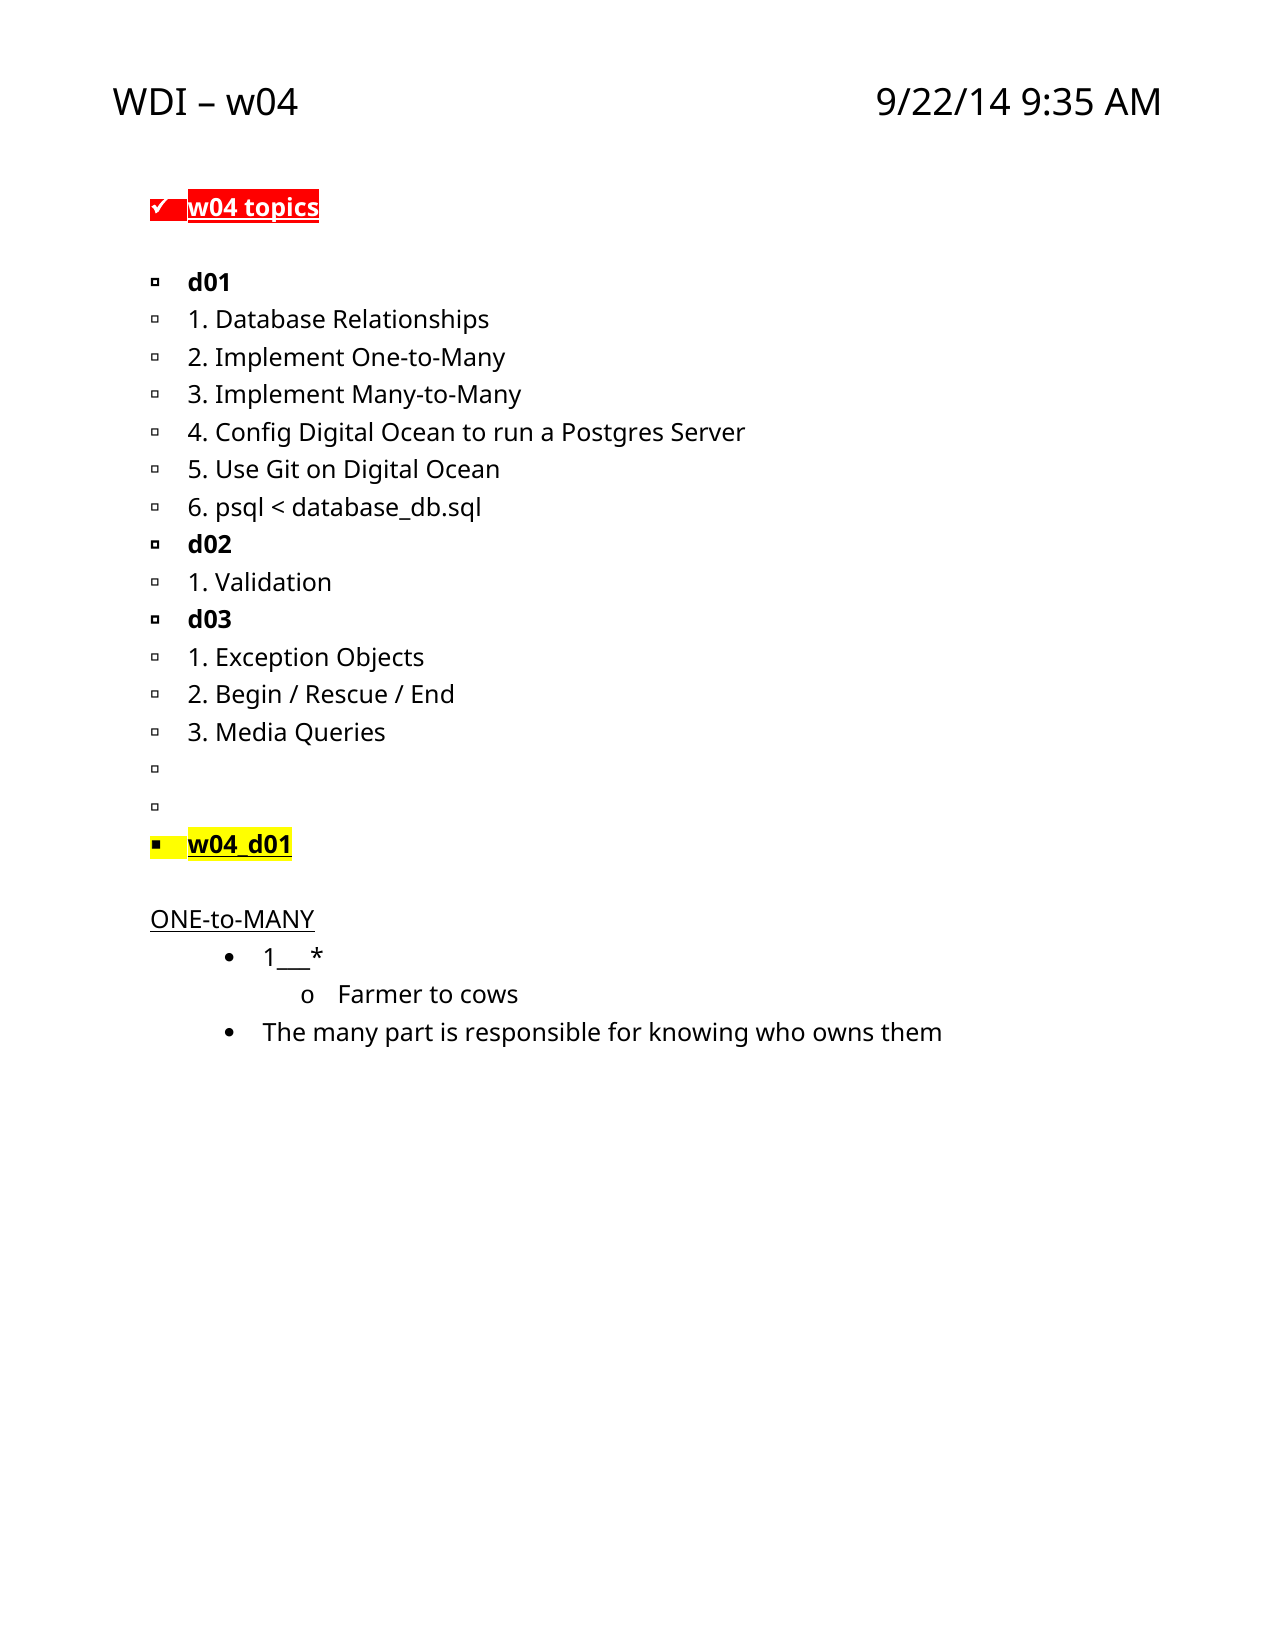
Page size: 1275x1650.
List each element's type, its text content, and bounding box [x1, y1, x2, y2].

text d01 [150, 262, 1125, 300]
list ONE-to-MANY [150, 900, 1125, 937]
text 3. Media Queries [150, 712, 1125, 750]
text d03 [150, 600, 1125, 637]
text 1. Database Relationships [150, 300, 1125, 337]
text 2. Begin / Rescue / End [150, 675, 1125, 712]
text Farmer to cows [300, 975, 1125, 1012]
list w04 topics [150, 187, 1125, 225]
list w04_d01 [150, 825, 1125, 862]
text 4. Config Digital Ocean to run a Postgres Server [150, 412, 1125, 450]
text 2. Implement One-to-Many [150, 337, 1125, 375]
text 1___* [225, 937, 1125, 975]
text d02 [150, 525, 1125, 562]
text 1. Exception Objects [150, 637, 1125, 675]
text The many part is responsible for knowing who owns them [225, 1012, 1125, 1050]
text 6. psql < database_db.sql [150, 487, 1125, 525]
text 3. Implement Many-to-Many [150, 375, 1125, 412]
text 5. Use Git on Digital Ocean [150, 450, 1125, 487]
text 1. Validation [150, 562, 1125, 600]
